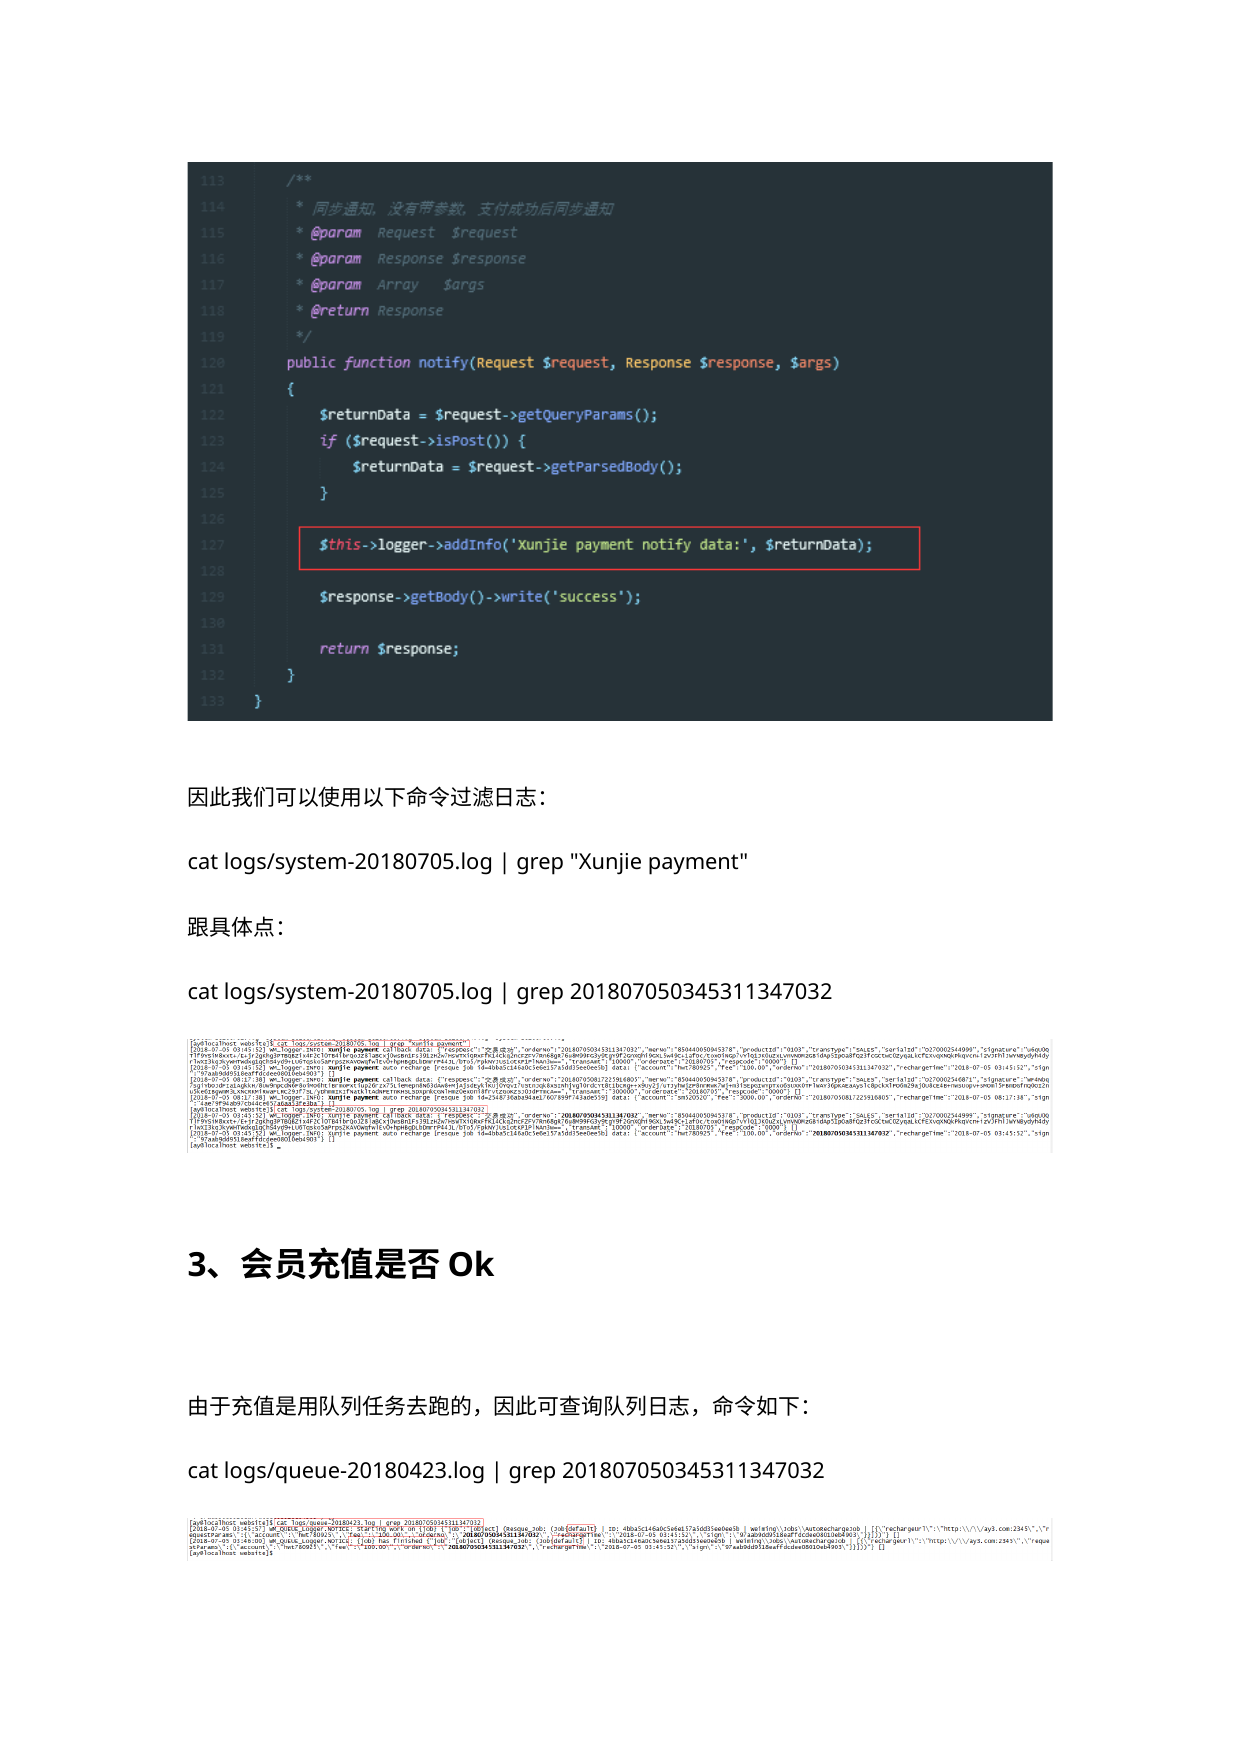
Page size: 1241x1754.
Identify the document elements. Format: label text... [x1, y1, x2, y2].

text cat logs/system-20180705.log | grep 201807050345311347032 [187, 974, 1053, 1007]
text 跟具体点： [187, 909, 1053, 942]
picture [187, 162, 1053, 721]
text cat logs/system-20180705.log | grep "Xunjie payment" [187, 844, 1053, 877]
text cat logs/queue-20180423.log | grep 201807050345311347032 [187, 1454, 1053, 1486]
subtitle 会员充值是否Ok [187, 1229, 1053, 1294]
picture [187, 1518, 1053, 1561]
picture [187, 1039, 1053, 1153]
text 由于充值是用队列任务去跑的，因此可查询队列日志，命令如下： [187, 1389, 1053, 1421]
text 因此我们可以使用以下命令过滤日志： [187, 779, 1053, 812]
